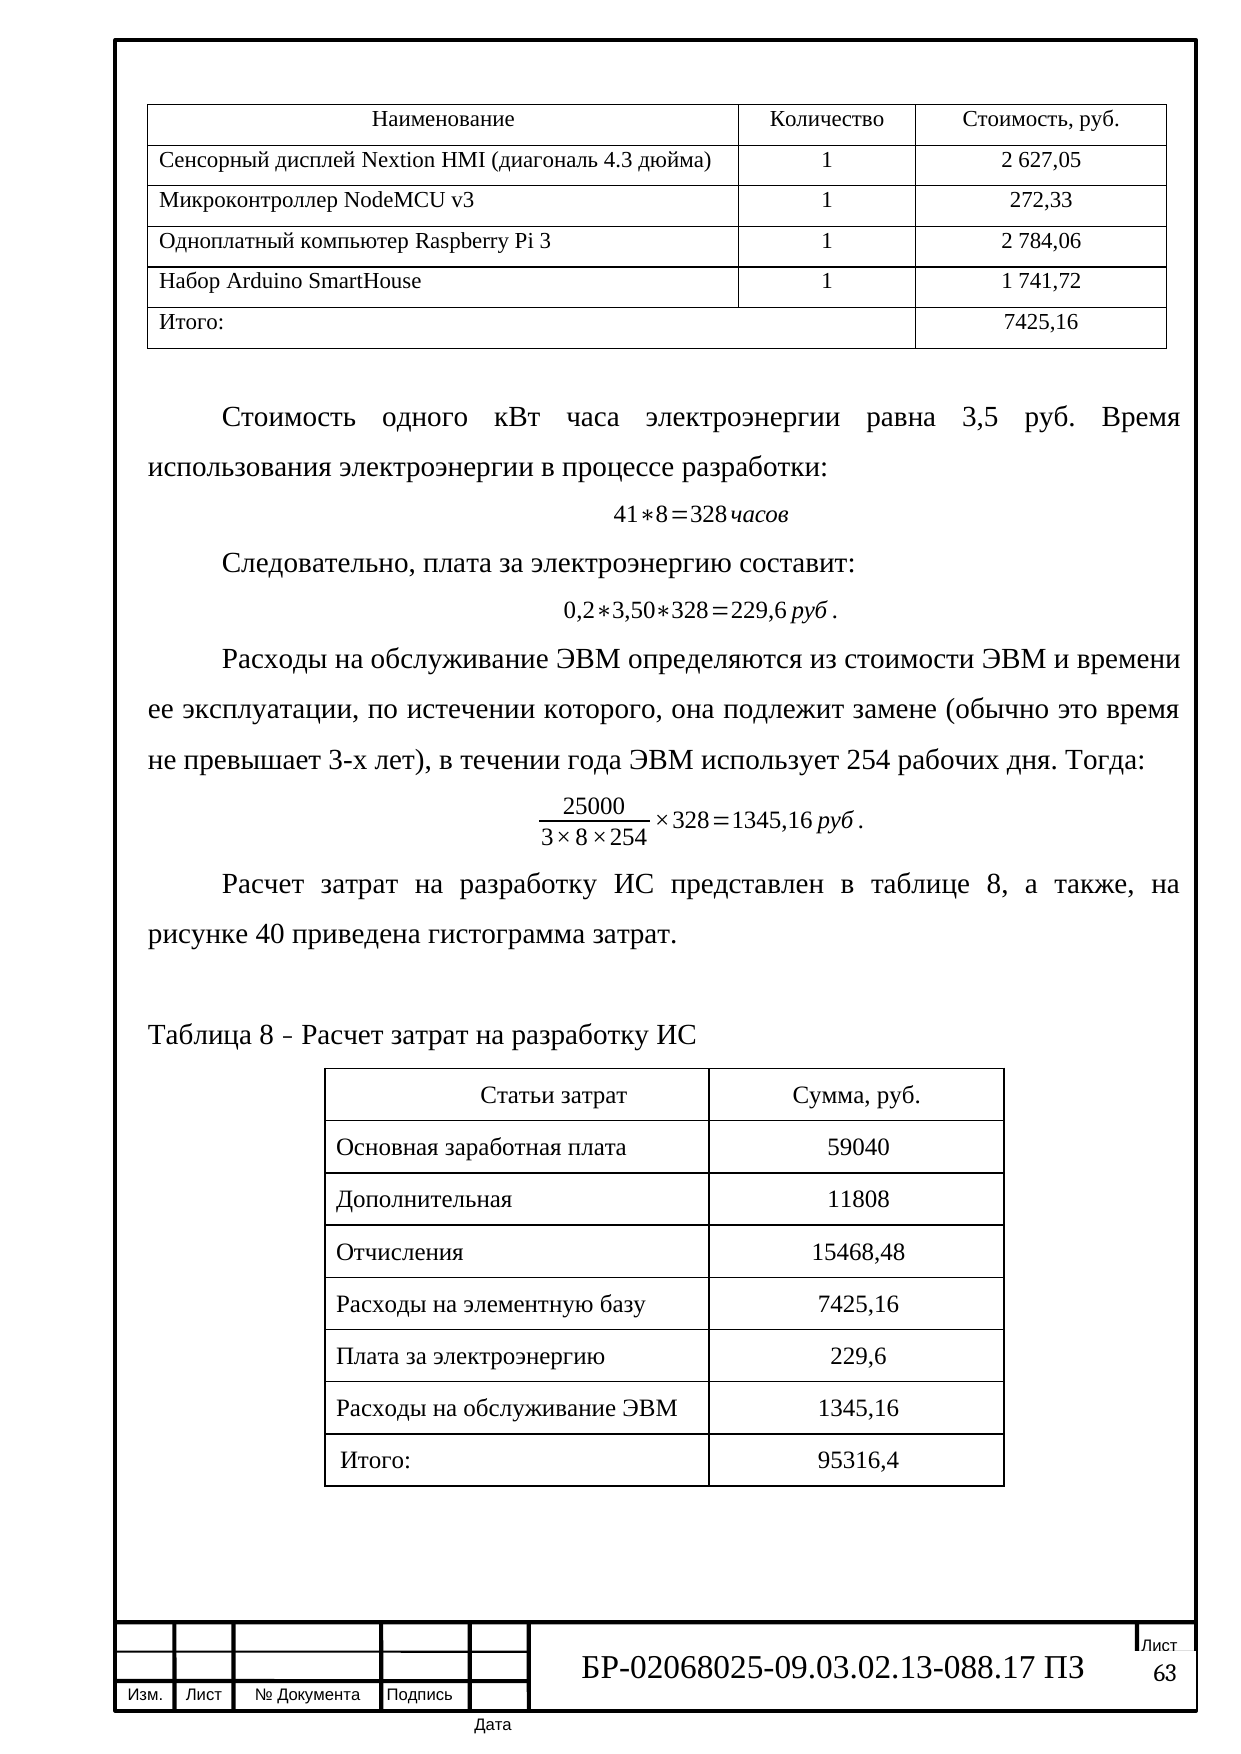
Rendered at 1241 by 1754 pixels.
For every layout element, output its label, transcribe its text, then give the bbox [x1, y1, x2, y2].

table_cell Итого: [326, 1435, 708, 1485]
table_cell 2 784,06 [916, 227, 1166, 266]
table_cell Микроконтроллер NodeMCU v3 [148, 186, 738, 226]
table_header Стоимость, руб. [916, 105, 1166, 145]
table_cell Основная заработная плата [326, 1121, 708, 1172]
table_cell Плата за электроэнергию [326, 1330, 708, 1381]
table_cell 229,6 [710, 1330, 1003, 1381]
table_cell 95316,4 [710, 1435, 1003, 1485]
text Стоимость одного кВт часа электроэнергии равна 3,5 руб. Время использования электроэнергии в процессе разработки: [148, 399, 1181, 483]
text Расчет затрат на разработку ИС представлен в таблице 8, а также, на рисунке 40 приведена гистограмма затрат. [148, 866, 1181, 950]
table_header Статьи затрат [326, 1069, 708, 1120]
table_cell 1345,16 [710, 1382, 1003, 1433]
table_header Количество [739, 105, 915, 145]
table_cell Отчисления [326, 1226, 708, 1276]
table_cell Сенсорный дисплей Nextion HMI (диагональ 4.3 дюйма) [148, 146, 738, 185]
table_cell 1 [739, 268, 915, 307]
table_cell 11808 [710, 1174, 1003, 1224]
table_cell 7425,16 [710, 1278, 1003, 1328]
text Расходы на обслуживание ЭВМ определяются из стоимости ЭВМ и времени ее эксплуатации, по истечении которого, она подлежит замене (обычно это время не превышает 3-х лет), в течении года ЭВМ использует 254 рабочих дня. Тогда: [148, 641, 1181, 775]
table_cell Дополнительная [326, 1174, 708, 1224]
table_header Наименование [148, 105, 738, 145]
text Таблица 8 – Расчет затрат на разработку ИС [148, 1017, 1181, 1051]
table_cell 59040 [710, 1121, 1003, 1172]
table_cell 7425,16 [916, 308, 1166, 347]
table_cell Набор Arduino SmartHouse [148, 268, 738, 307]
table_cell Расходы на элементную базу [326, 1278, 708, 1328]
table_cell Итого: [148, 308, 915, 347]
table_cell 2 627,05 [916, 146, 1166, 185]
table_cell 1 [739, 186, 915, 226]
table_cell 1 [739, 146, 915, 185]
table_cell Одноплатный компьютер Raspberry Pi 3 [148, 227, 738, 266]
text Следовательно, плата за электроэнергию составит: [148, 545, 1181, 579]
table_cell 1 [739, 227, 915, 266]
table_cell 1 741,72 [916, 268, 1166, 307]
table_cell 15468,48 [710, 1226, 1003, 1276]
table_cell Расходы на обслуживание ЭВМ [326, 1382, 708, 1433]
table_cell 272,33 [916, 186, 1166, 226]
table_header Сумма, руб. [710, 1069, 1003, 1120]
